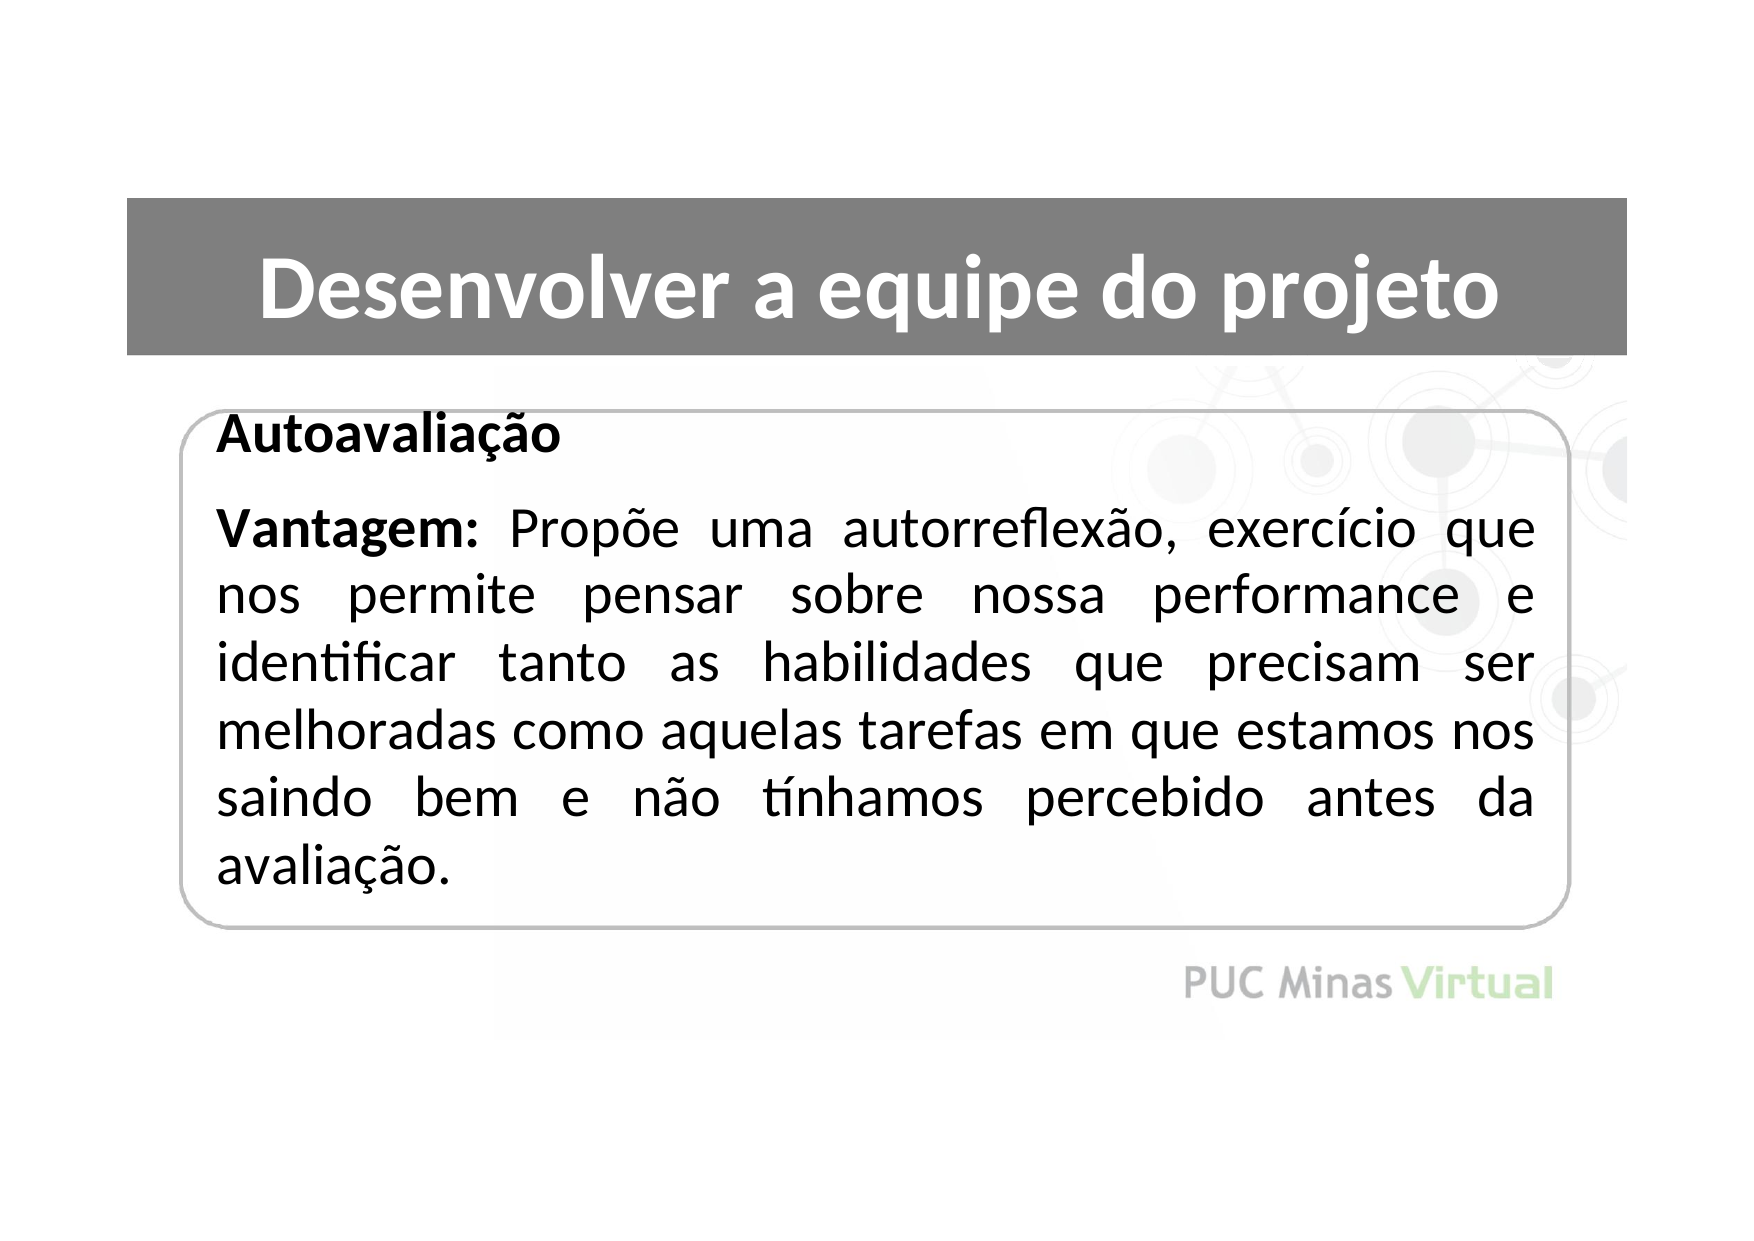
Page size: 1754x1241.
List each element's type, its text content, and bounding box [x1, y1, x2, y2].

text Autoavaliação [217, 396, 1604, 467]
text Desenvolver a equipe do projeto [258, 229, 1604, 341]
text Vantagem: Propõe uma autorreflexão, exercício que nos permite pensar sobre nossa performance e identificar tanto as habilidades que precisam ser melhoradas como aquelas tarefas em que estamos nos saindo bem e não tínhamos percebido antes da avaliação. [217, 493, 1537, 899]
picture [127, 198, 1628, 1042]
